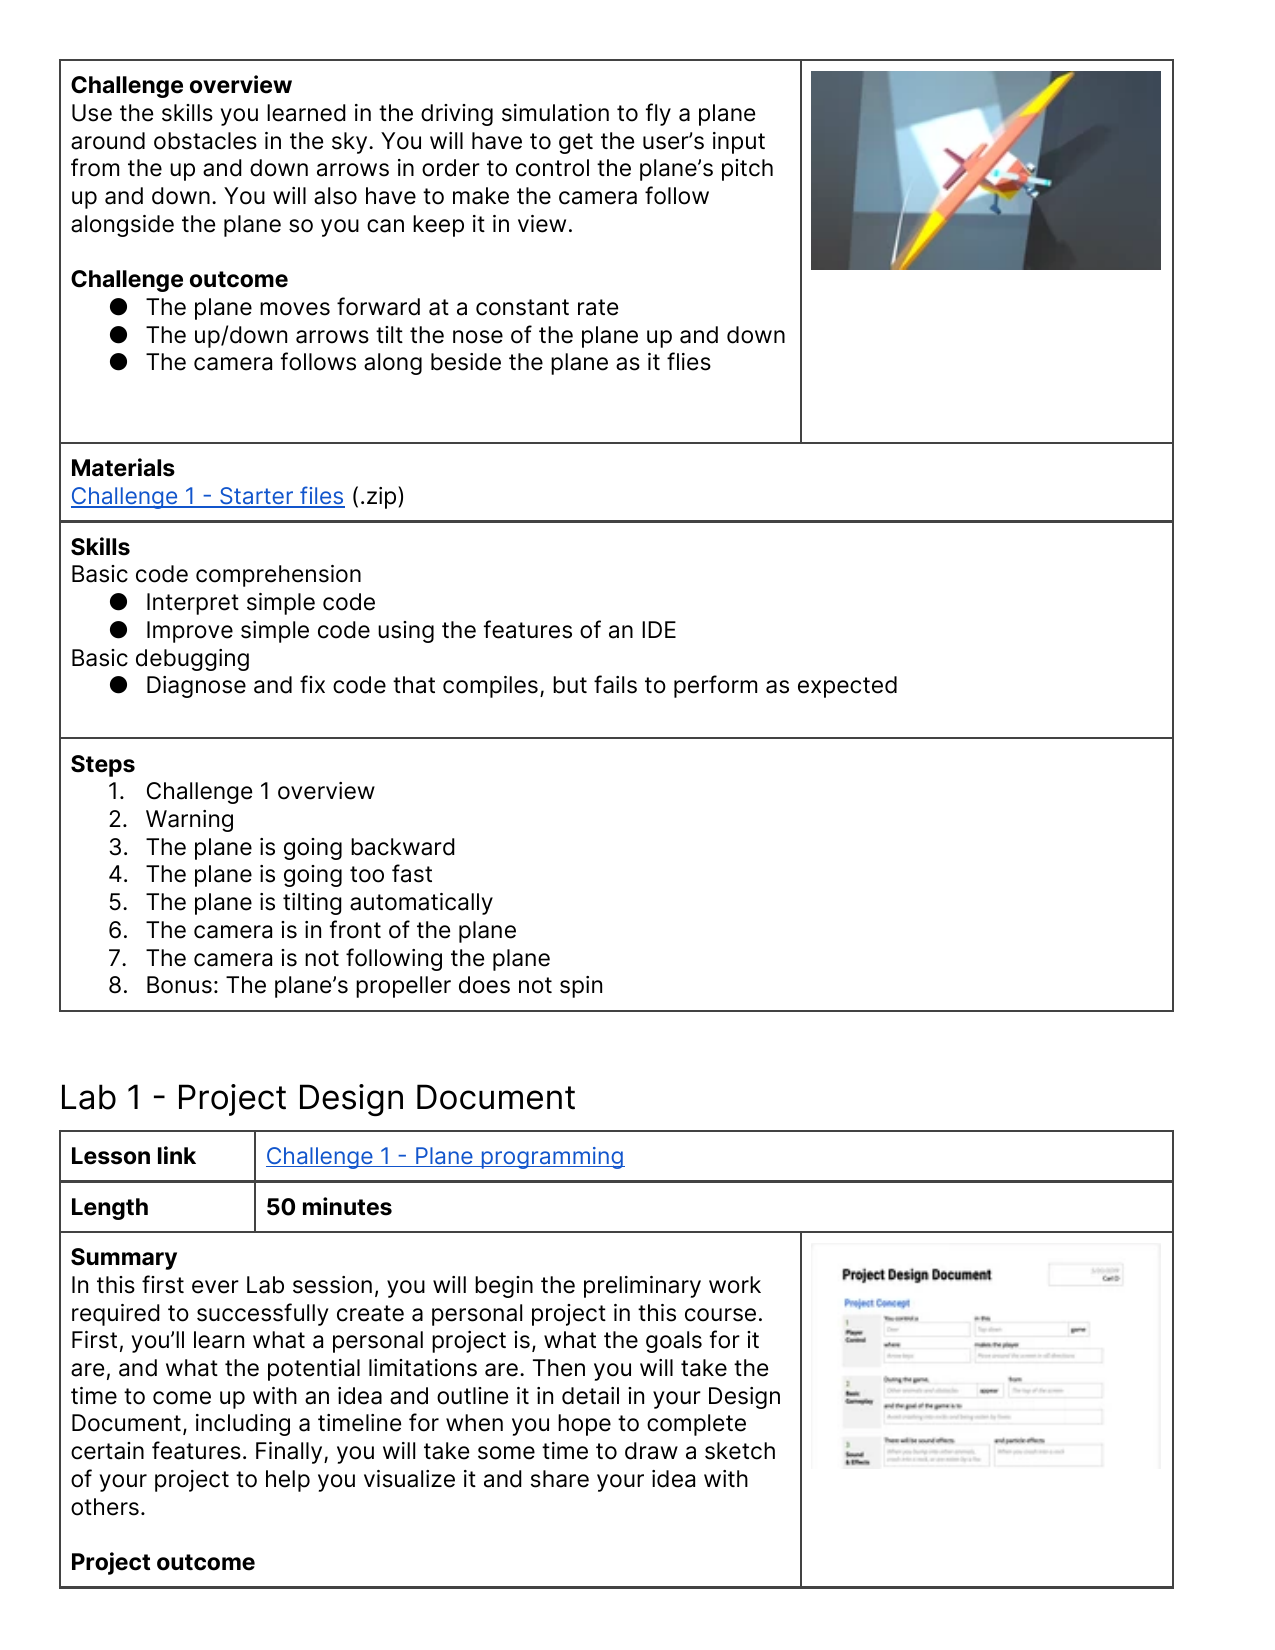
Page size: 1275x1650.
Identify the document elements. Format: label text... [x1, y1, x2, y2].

table_cell 50 minutes [256, 1183, 1172, 1231]
table_cell Materials Challenge 1 - Starter files (.zip) [61, 444, 1172, 520]
table_cell Length [61, 1183, 254, 1231]
table_cell Challenge overview Use the skills you learned in the driving simulation to fly a plane around obstacles in the sky. You will have to get the user’s input from the up and down arrows in order to control the plane’s pitch up and down. You will also have to make the camera follow alongside the plane so you can keep it in view. Challenge outcome The plane moves forward at a constant rate The up/down arrows tilt the nose of the plane up and down The camera follows along beside the plane as it flies [61, 61, 800, 442]
table_cell Skills Basic code comprehension Interpret simple code Improve simple code using the features of an IDE Basic debugging Diagnose and fix code that compiles, but fails to perform as expected [61, 523, 1172, 737]
subtitle Lab 1 - Project Design Document [59, 1077, 819, 1117]
picture [811, 1243, 1161, 1469]
picture [811, 71, 1161, 270]
table_cell [802, 61, 1172, 442]
table_header Challenge 1 - Plane programming [256, 1132, 1172, 1180]
table_cell [802, 1233, 1172, 1586]
table_cell Steps Challenge 1 overview Warning The plane is going backward The plane is going too fast The plane is tilting automatically The camera is in front of the plane The camera is not following the plane Bonus: The plane’s propeller does not spin [61, 739, 1172, 1009]
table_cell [61, 1233, 800, 1586]
table_header Lesson link [61, 1132, 254, 1180]
